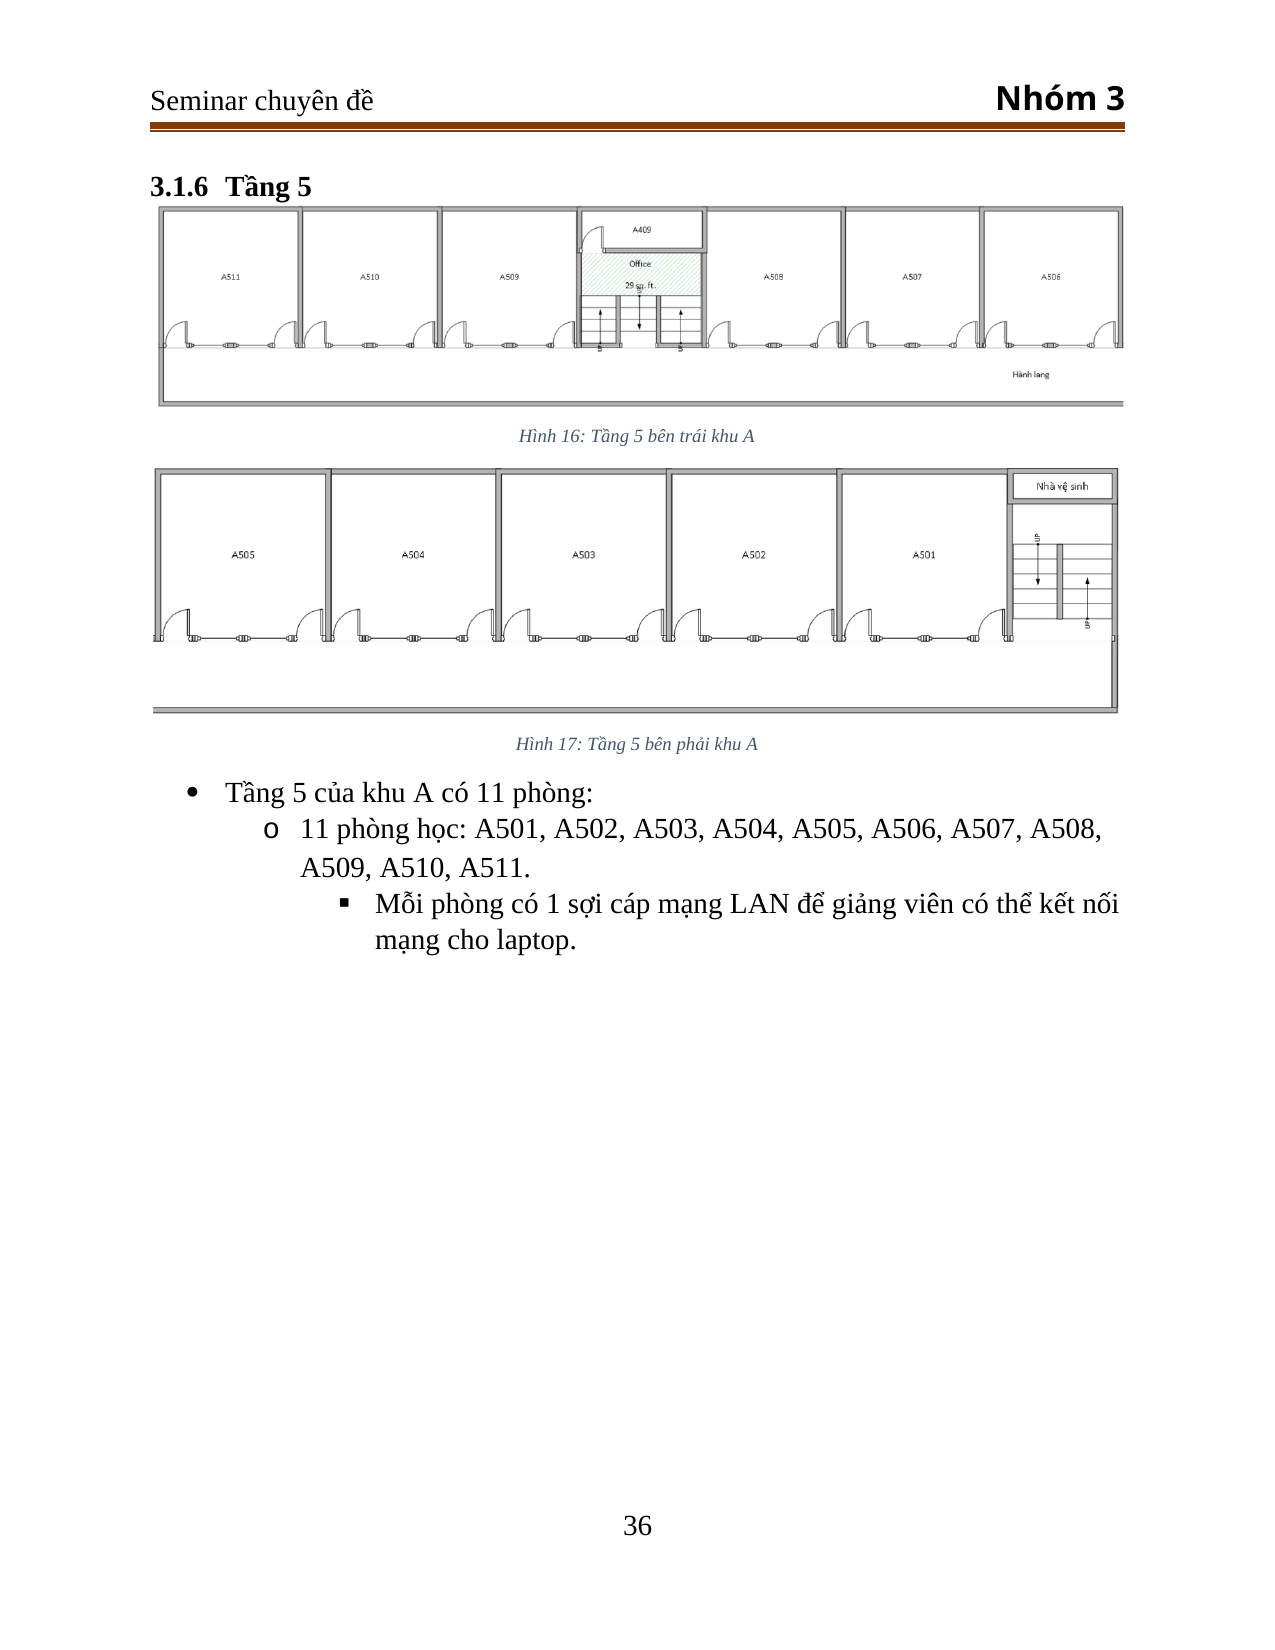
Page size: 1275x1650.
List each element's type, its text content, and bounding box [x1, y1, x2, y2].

list Tầng 5 của khu A có 11 phòng: [187, 775, 1125, 809]
list 11 phòng học: A501, A502, A503, A504, A505, A506, A507, A508, A509, A510, A511. [262, 811, 1125, 883]
subtitle Tầng 5 [150, 169, 1125, 203]
text Hình 17: Tầng 5 bên phải khu A [150, 733, 1125, 754]
text Hình 16: Tầng 5 bên trái khu A [150, 425, 1125, 447]
picture [150, 205, 1125, 407]
picture [150, 467, 1125, 714]
list Mỗi phòng có 1 sợi cáp mạng LAN để giảng viên có thể kết nối mạng cho laptop. [337, 886, 1125, 956]
